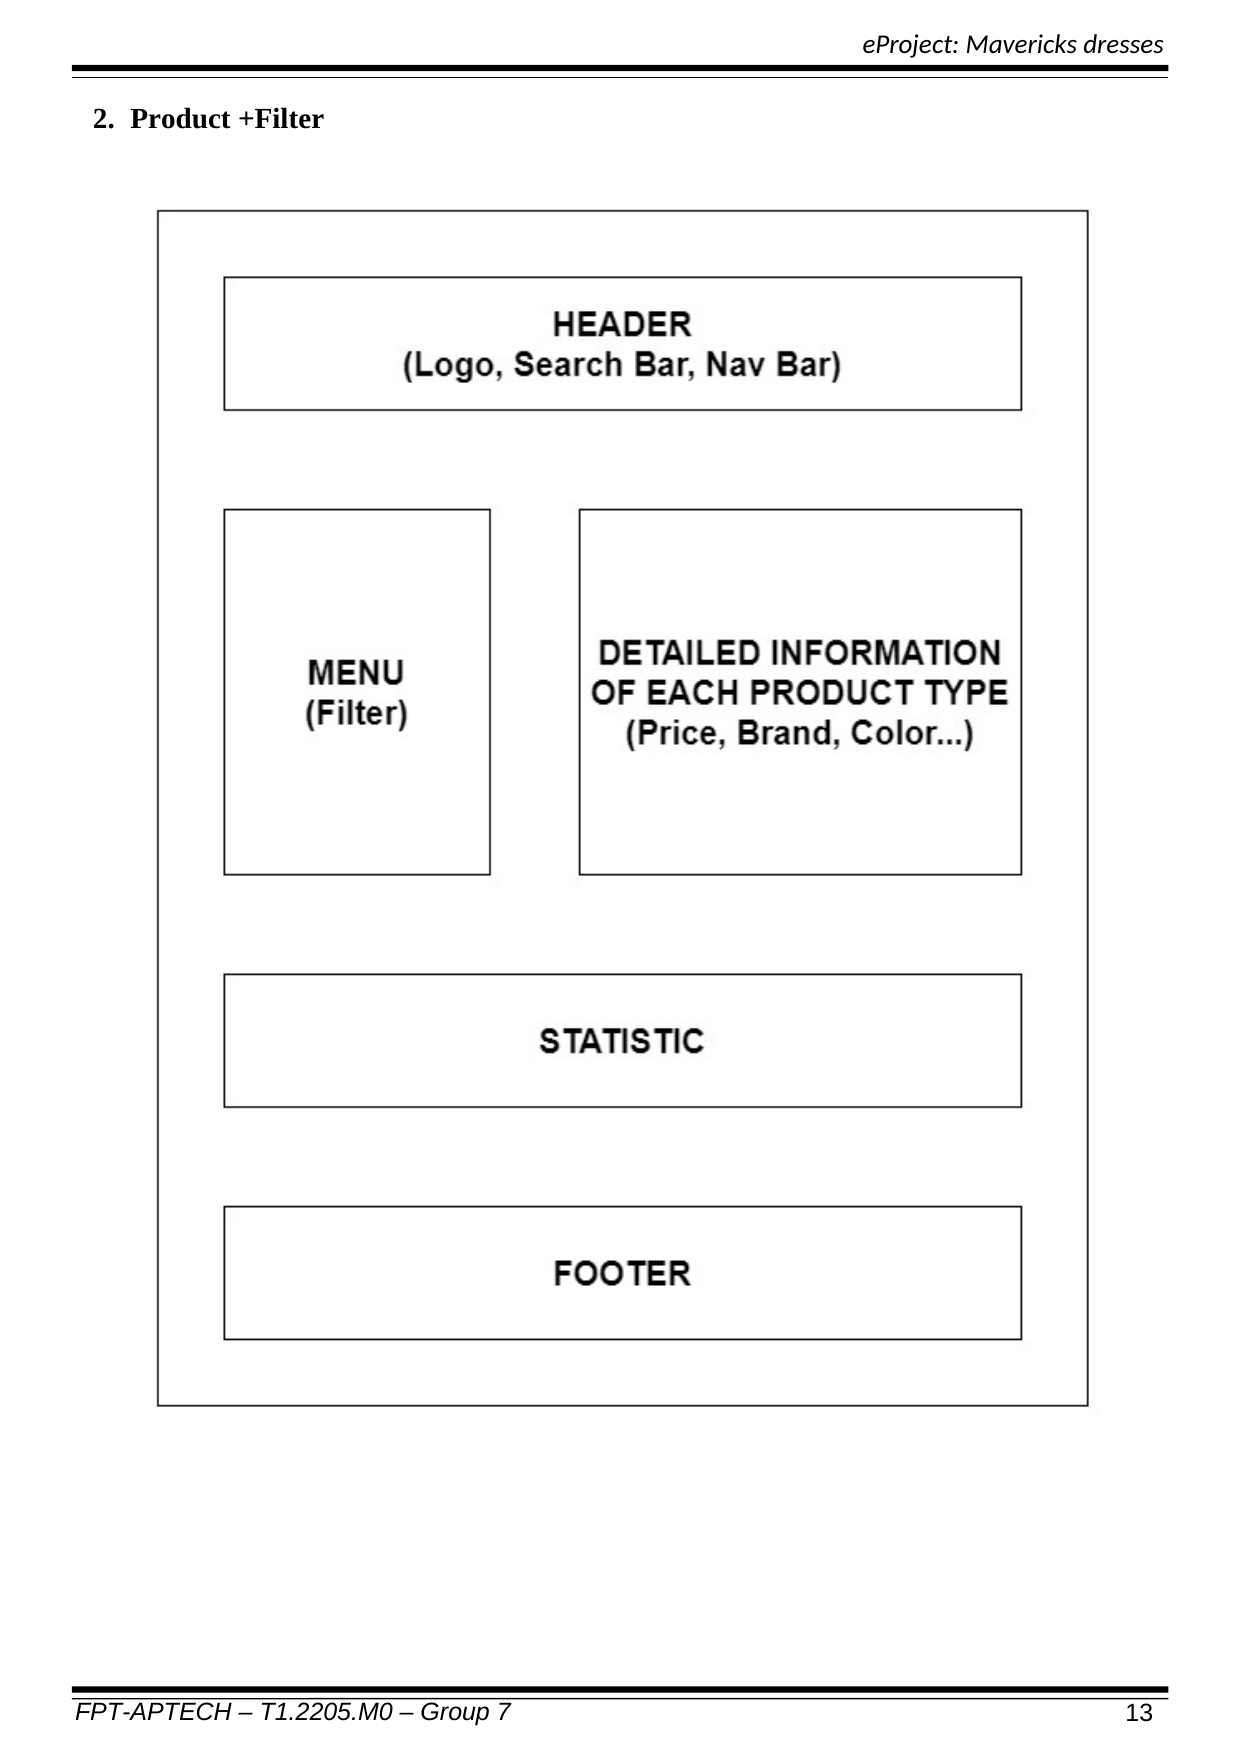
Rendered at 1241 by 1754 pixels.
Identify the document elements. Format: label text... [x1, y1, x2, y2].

list Product +Filter [93, 101, 1203, 135]
picture [91, 144, 1157, 1475]
